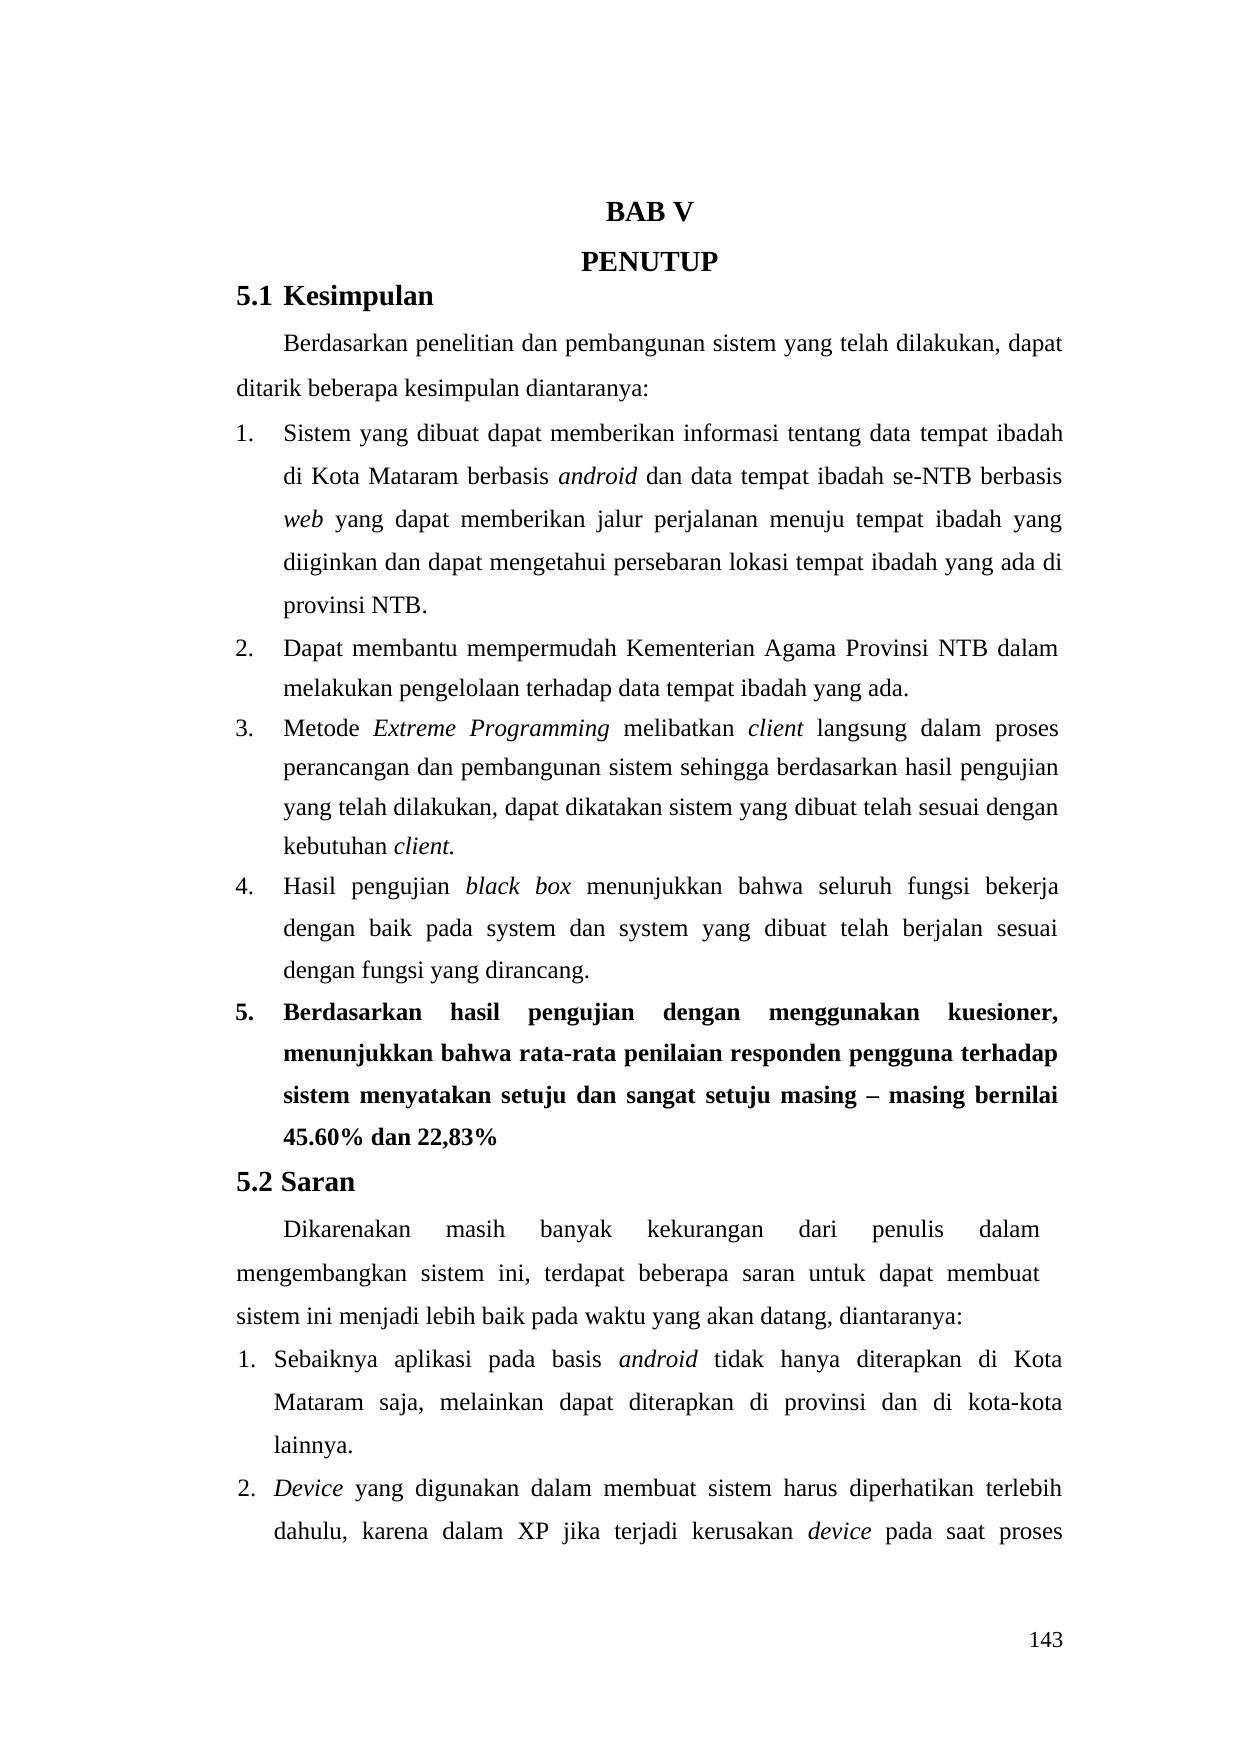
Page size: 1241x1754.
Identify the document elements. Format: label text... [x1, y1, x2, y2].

list Hasil pengujian black box menunjukkan bahwa seluruh fungsi bekerja dengan baik pada system dan system yang dibuat telah berjalan sesuai dengan fungsi yang dirancang. [235, 871, 1059, 983]
list Sebaiknya aplikasi pada basis android tidak hanya diterapkan di Kota Mataram saja, melainkan dapat diterapkan di provinsi dan di kota-kota lainnya. [237, 1344, 1063, 1459]
subtitle BAB V [236, 194, 1063, 228]
list Saran [236, 1164, 1063, 1198]
text Dikarenakan masih banyak kekurangan dari penulis dalam mengembangkan sistem ini, terdapat beberapa saran untuk dapat membuat sistem ini menjadi lebih baik pada waktu yang akan datang, diantaranya: [236, 1214, 1040, 1329]
list Dapat membantu mempermudah Kementerian Agama Provinsi NTB dalam melakukan pengelolaan terhadap data tempat ibadah yang ada. [235, 633, 1059, 702]
text Berdasarkan penelitian dan pembangunan sistem yang telah dilakukan, dapat ditarik beberapa kesimpulan diantaranya: [236, 328, 1063, 402]
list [237, 1473, 1063, 1545]
list Kesimpulan [236, 278, 1063, 312]
list Metode Extreme Programming melibatkan client langsung dalam proses perancangan dan pembangunan sistem sehingga berdasarkan hasil pengujian yang telah dilakukan, dapat dikatakan sistem yang dibuat telah sesuai dengan kebutuhan client. [235, 713, 1059, 860]
subtitle PENUTUP [236, 244, 1063, 278]
list Sistem yang dibuat dapat memberikan informasi tentang data tempat ibadah di Kota Mataram berbasis android dan data tempat ibadah se-NTB berbasis web yang dapat memberikan jalur perjalanan menuju tempat ibadah yang diiginkan dan dapat mengetahui persebaran lokasi tempat ibadah yang ada di provinsi NTB. [235, 418, 1063, 619]
list Berdasarkan hasil pengujian dengan menggunakan kuesioner, menunjukkan bahwa rata-rata penilaian responden pengguna terhadap sistem menyatakan setuju dan sangat setuju masing – masing bernilai 45.60% dan 22,83% [235, 997, 1059, 1151]
